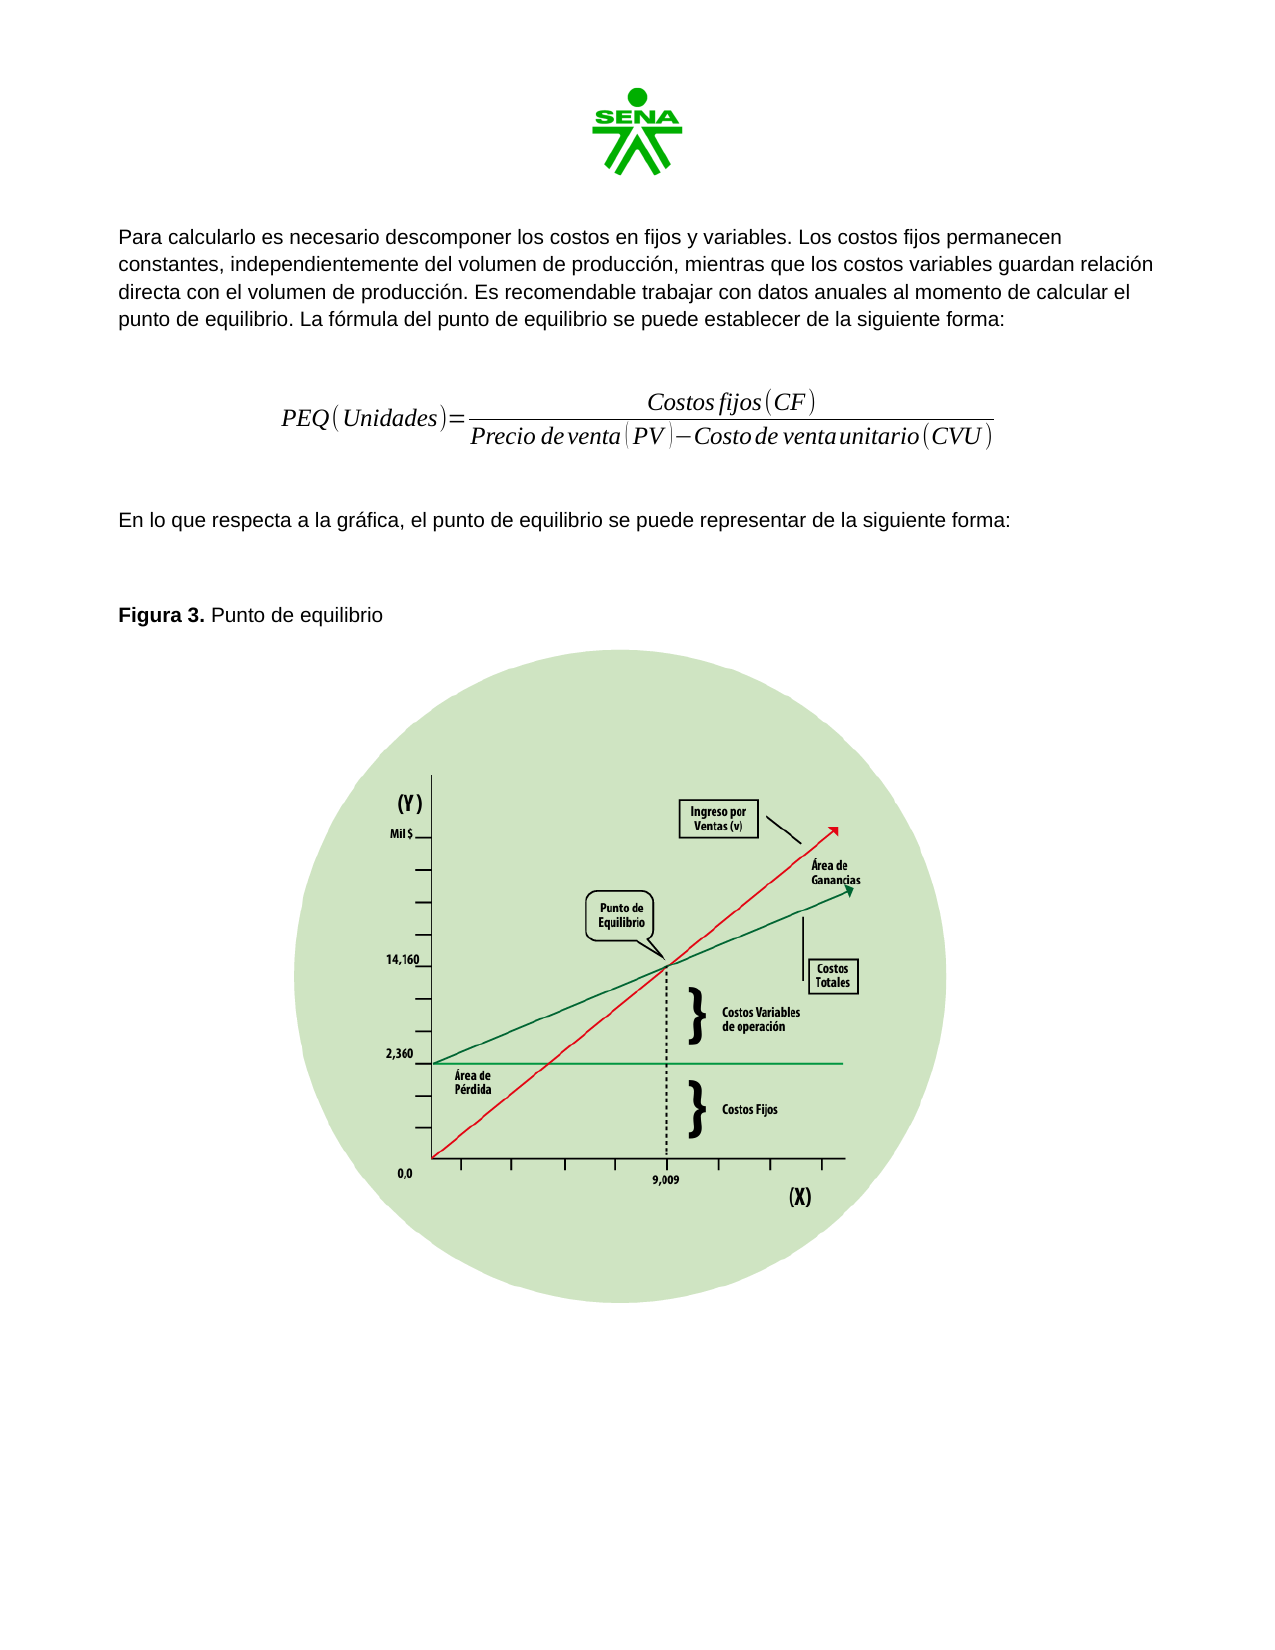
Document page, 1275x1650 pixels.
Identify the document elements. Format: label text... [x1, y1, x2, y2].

text Figura 3. Punto de equilibrio [118, 603, 1157, 627]
picture [592, 87, 683, 176]
text En lo que respecta a la gráfica, el punto de equilibrio se puede representar de la siguiente forma: [118, 508, 1157, 587]
text Para calcularlo es necesario descomponer los costos en fijos y variables. Los costos fijos permanecen constantes, independientemente del volumen de producción, mientras que los costos variables guardan relación directa con el volumen de producción. Es recomendable trabajar con datos anuales al momento de calcular el punto de equilibrio. La fórmula del punto de equilibrio se puede establecer de la siguiente forma: [118, 225, 1157, 331]
